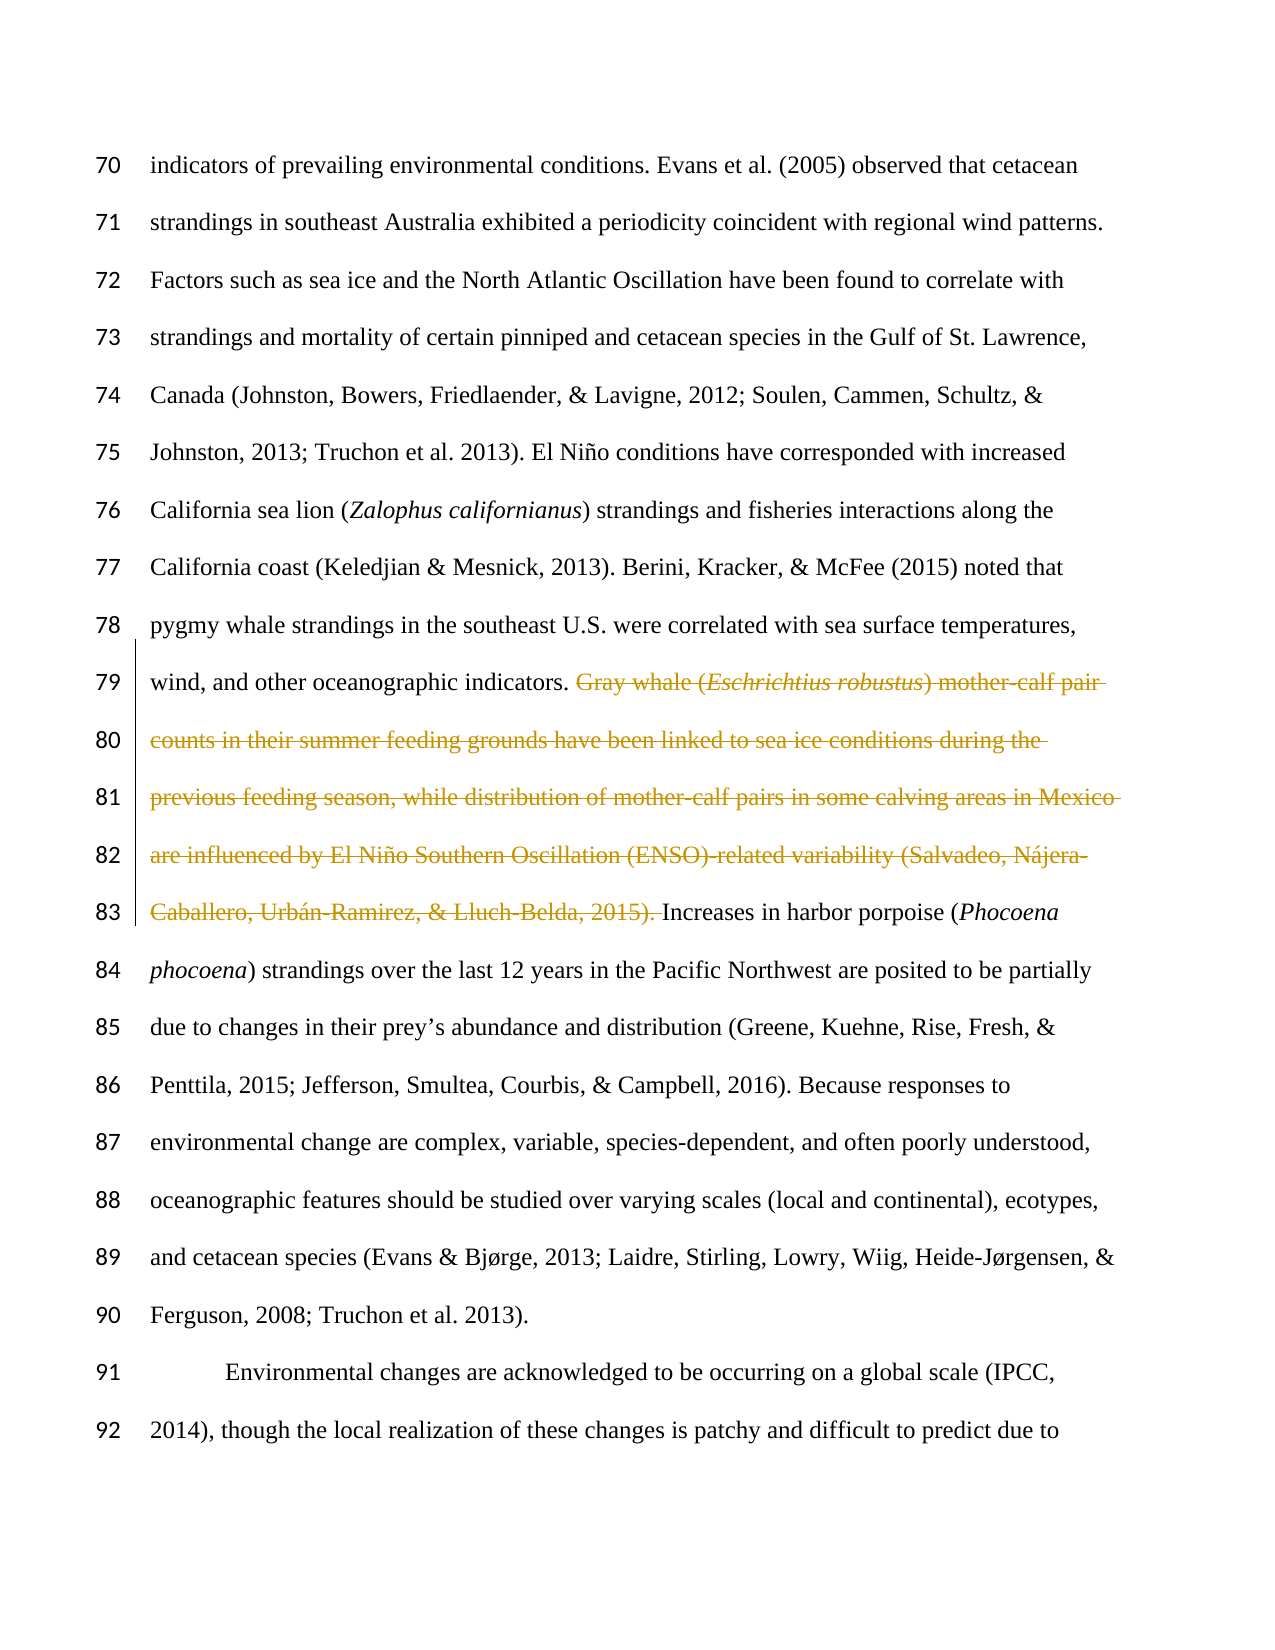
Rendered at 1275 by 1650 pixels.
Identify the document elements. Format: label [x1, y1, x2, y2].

text [150, 150, 1125, 1329]
text [150, 1357, 1125, 1444]
